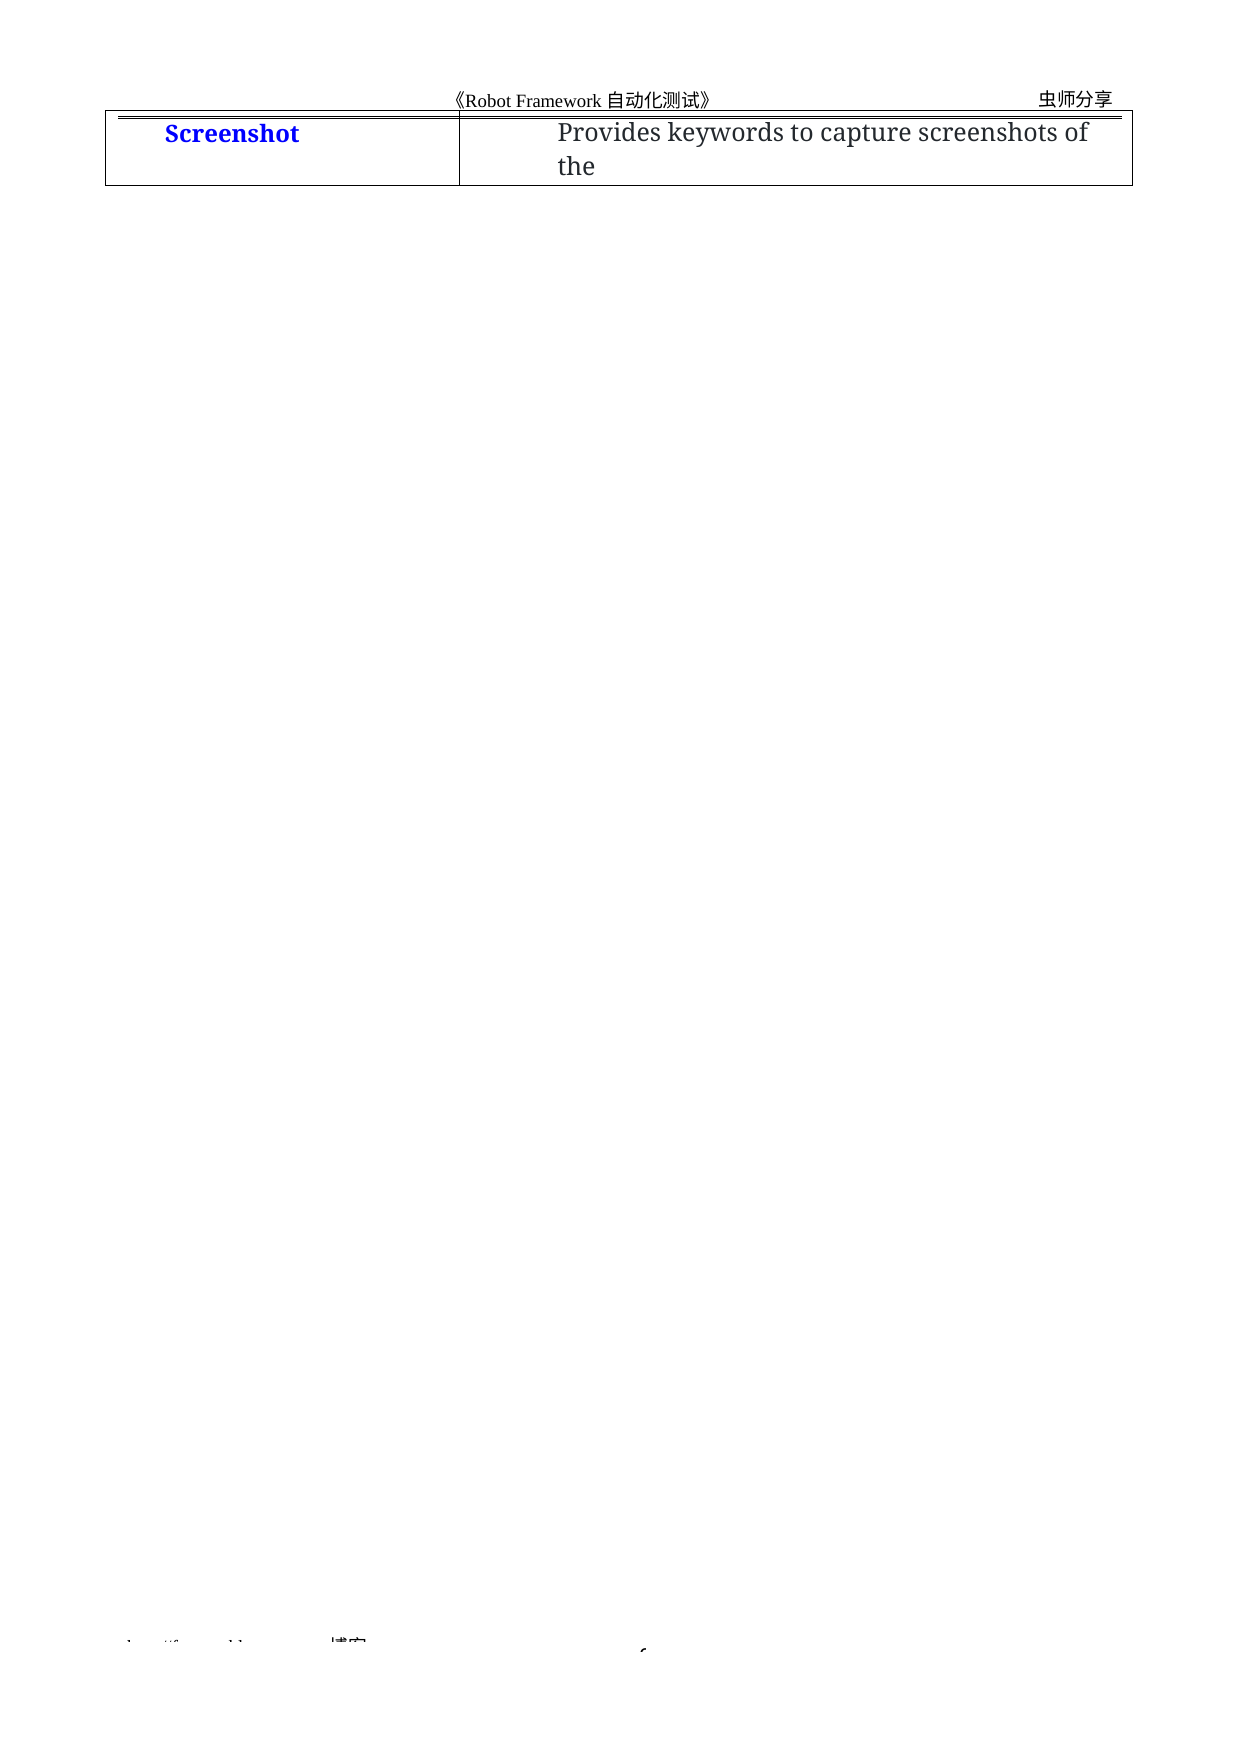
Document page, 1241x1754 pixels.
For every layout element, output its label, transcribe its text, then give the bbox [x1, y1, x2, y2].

table_cell Screenshot [106, 111, 459, 185]
table_cell Provides keywords to capture screenshots of the desktop. [460, 111, 1132, 185]
